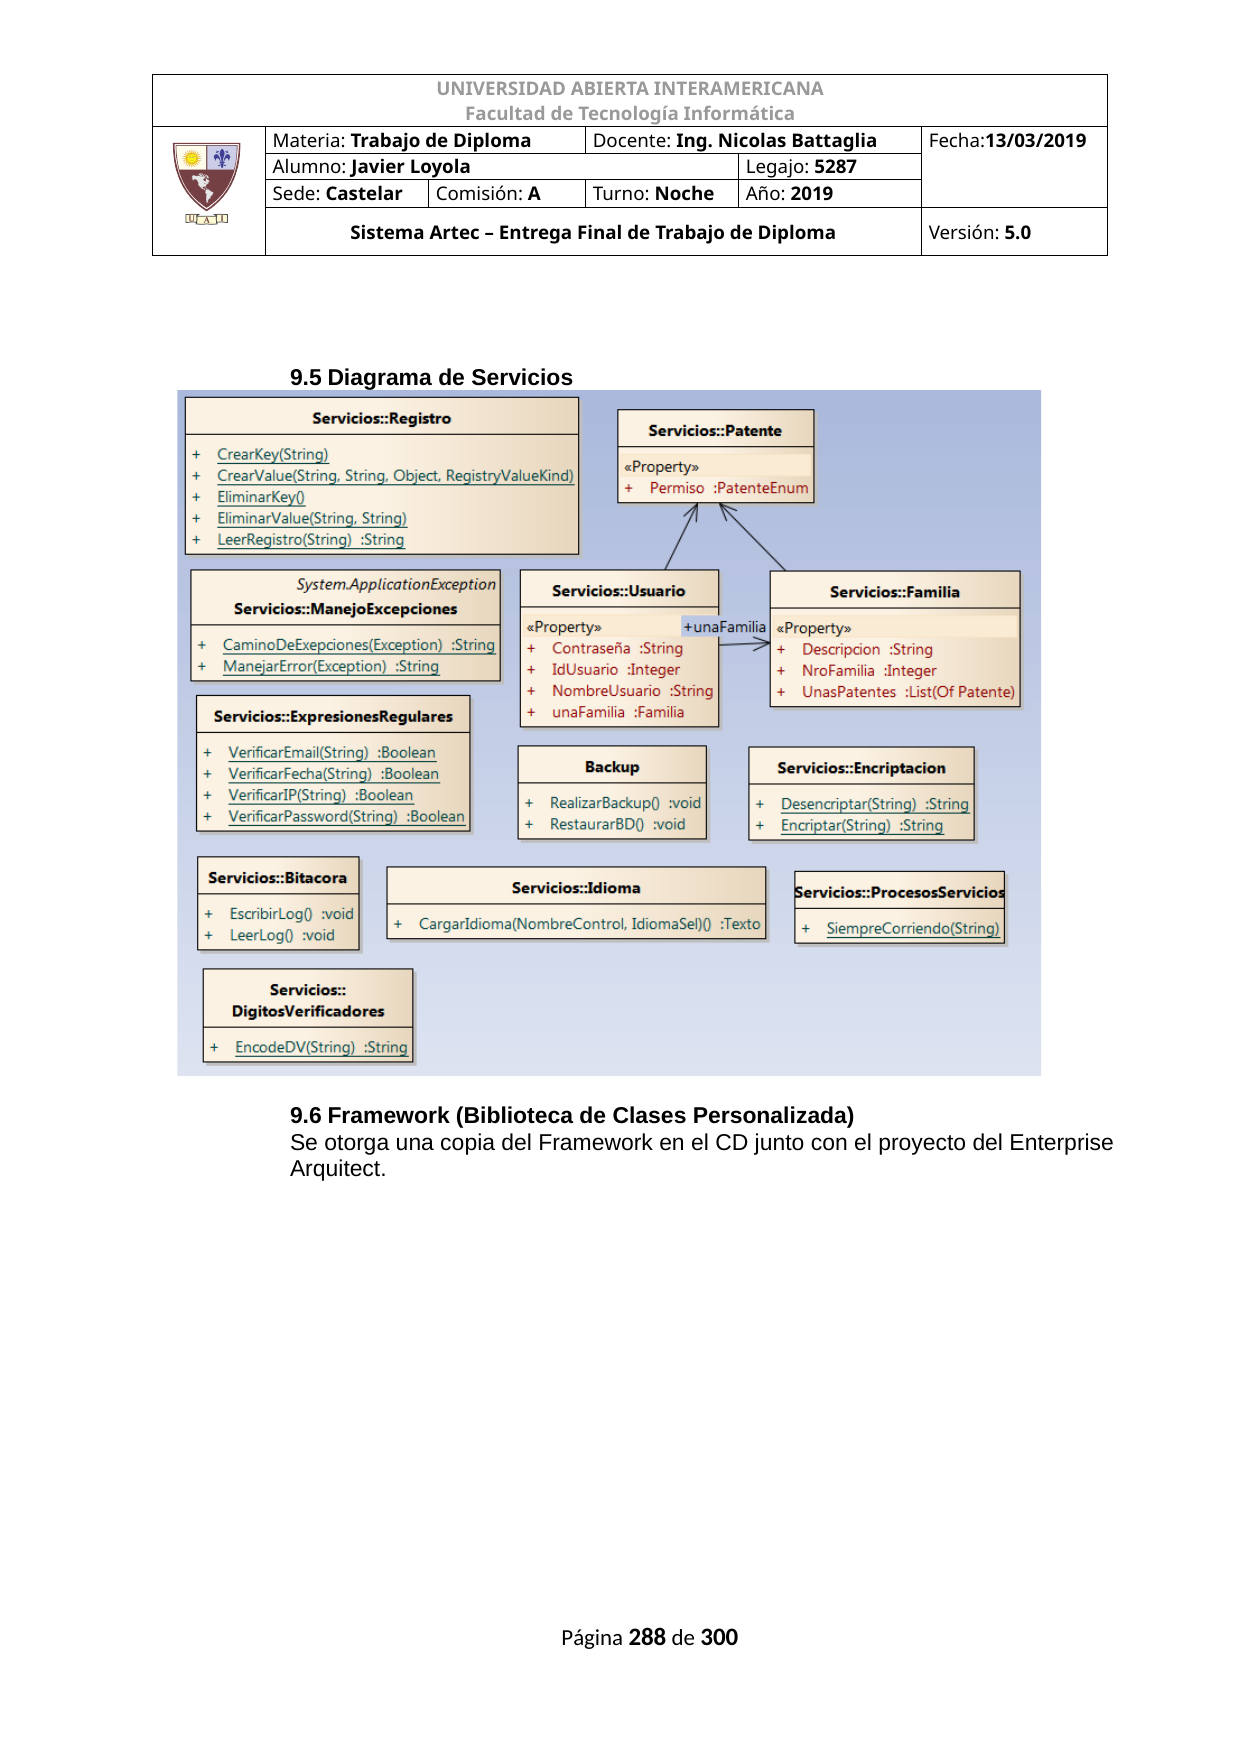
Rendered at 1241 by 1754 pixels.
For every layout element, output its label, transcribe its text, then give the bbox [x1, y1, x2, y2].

list Diagrama de Servicios [290, 363, 1122, 390]
picture [177, 390, 1042, 1076]
picture [157, 136, 257, 228]
list Framework (Biblioteca de Clases Personalizada) [290, 1102, 1122, 1129]
text Se otorga una copia del Framework en el CD junto con el proyecto del Enterprise Arquitect. [290, 1129, 1122, 1181]
